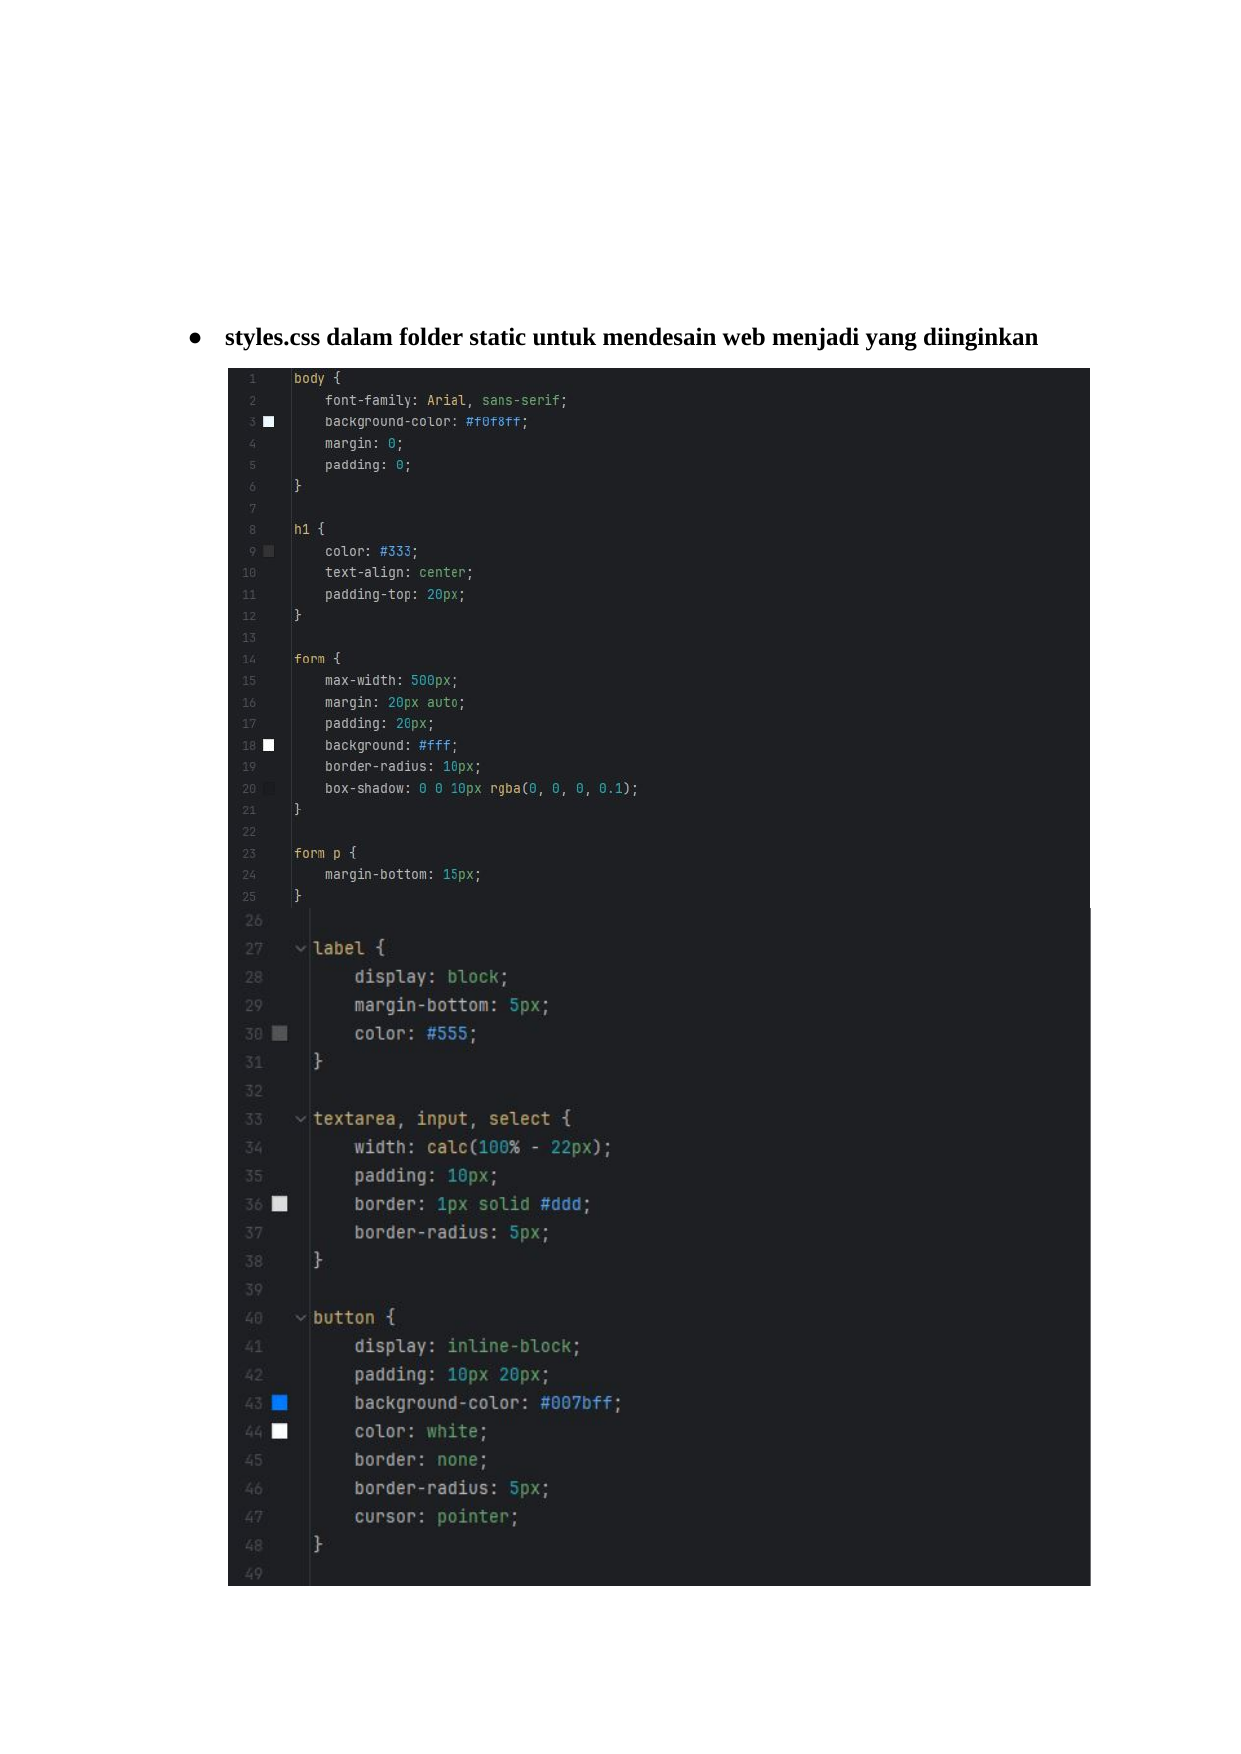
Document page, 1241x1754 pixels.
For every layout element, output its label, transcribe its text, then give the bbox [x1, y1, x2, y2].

list styles.css dalam folder static untuk mendesain web menjadi yang diinginkan [187, 322, 1090, 351]
picture [228, 368, 1091, 1586]
